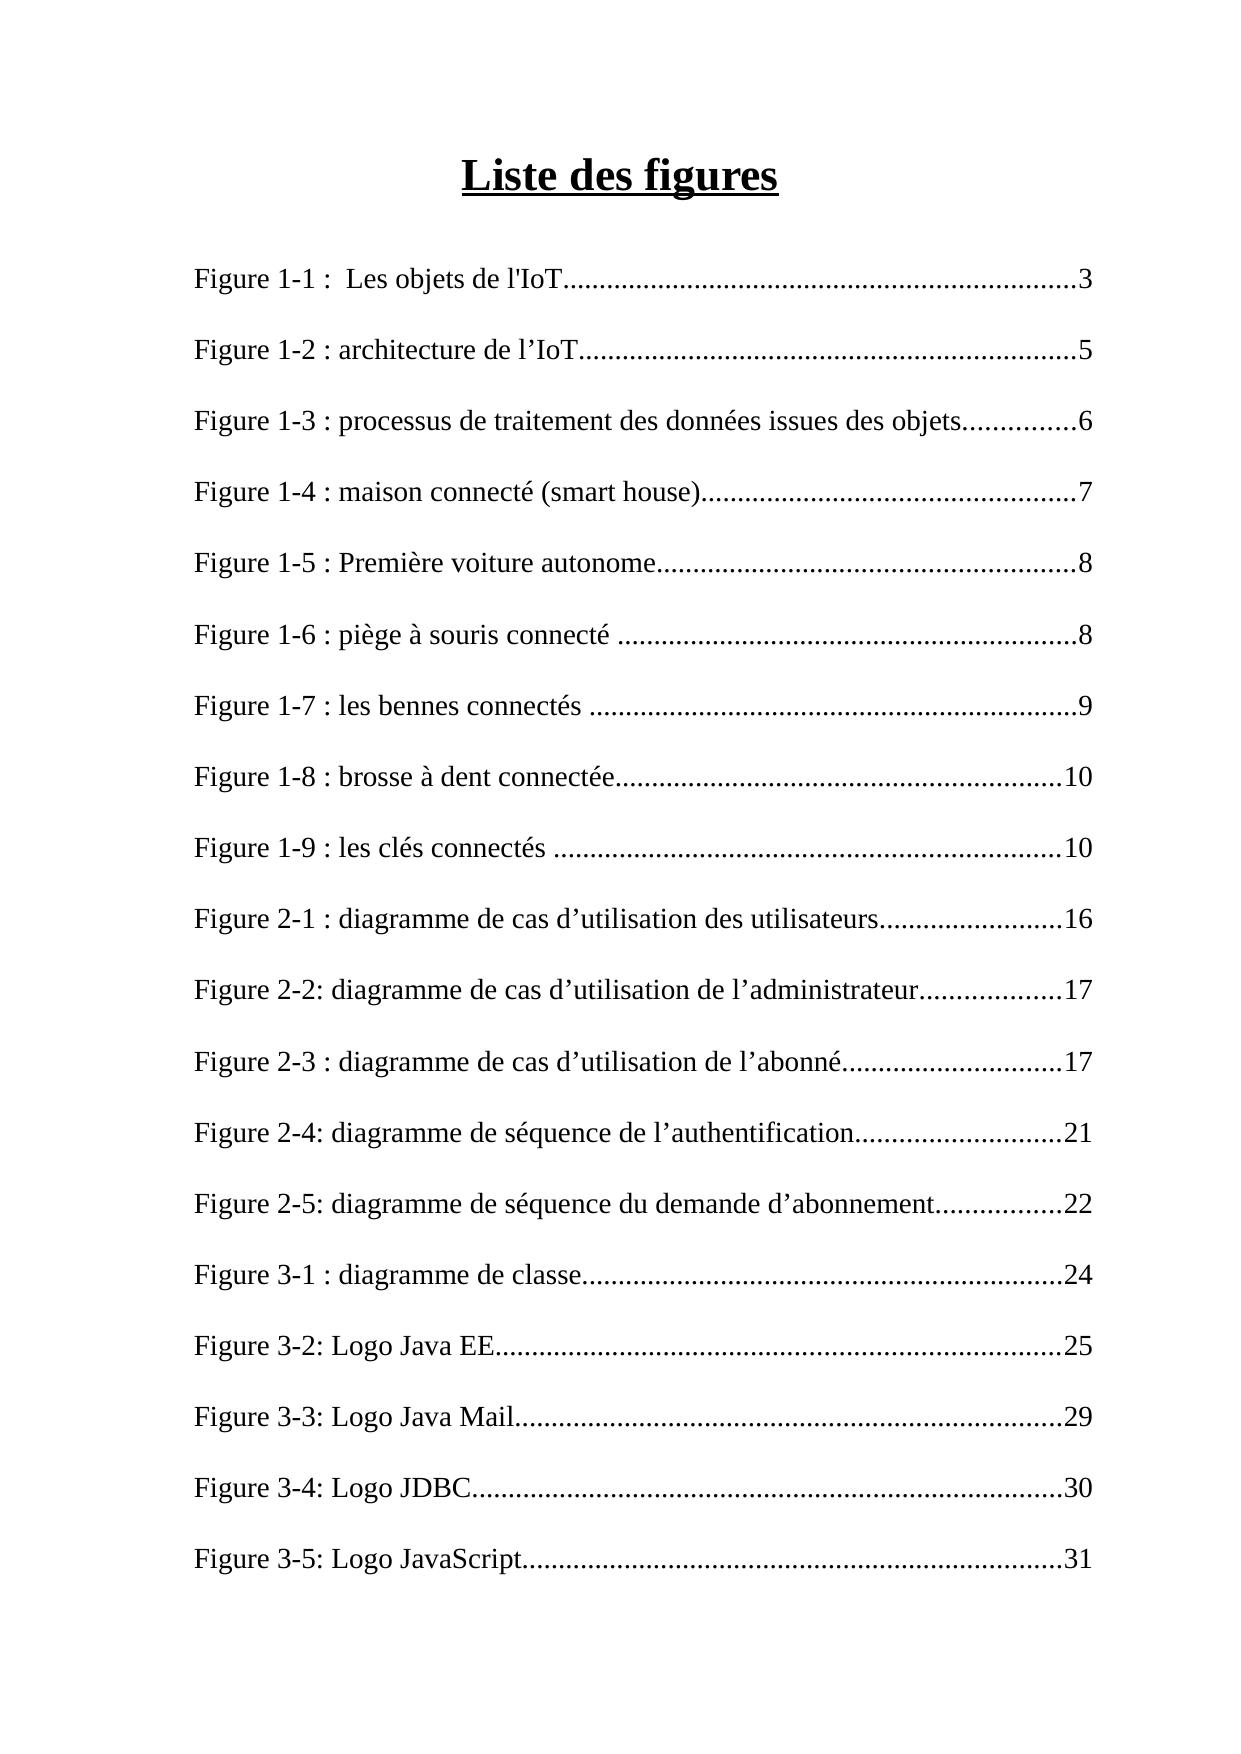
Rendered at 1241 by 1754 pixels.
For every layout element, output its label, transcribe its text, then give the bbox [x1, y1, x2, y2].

text Figure 1-3 : processus de traitement des données issues des objets 6 [193, 403, 1093, 437]
text Figure 2-1 : diagramme de cas d’utilisation des utilisateurs 16 [193, 901, 1093, 935]
text Figure 3-5: Logo JavaScript 31 [193, 1542, 1093, 1575]
text Figure 3-4: Logo JDBC 30 [193, 1471, 1093, 1504]
text Figure 2-2: diagramme de cas d’utilisation de l’administrateur 17 [193, 972, 1093, 1006]
text Figure 1-7 : les bennes connectés . 9 [193, 688, 1093, 721]
text Figure 3-3: Logo Java Mail................................................................. 29 [193, 1399, 1093, 1433]
text Figure 1-1 : Les objets de l'IoT 3 [193, 261, 1093, 294]
text Figure 1-2 : architecture de l’IoT 5 [193, 332, 1093, 366]
text Figure 2-5: diagramme de séquence du demande d’abonnement 22 [193, 1186, 1093, 1219]
text Figure 1-9 : les clés connectés .... 10 [193, 830, 1093, 864]
text Figure 3-2: Logo Java EE 25 [193, 1328, 1093, 1362]
subtitle Liste des figures [148, 148, 1093, 200]
text Figure 3-1 : diagramme de classe 24 [193, 1257, 1093, 1291]
text Figure 2-3 : diagramme de cas d’utilisation de l’abonné 17 [193, 1044, 1093, 1077]
text Figure 1-6 : piège à souris connecté 8 [193, 617, 1093, 650]
text Figure 1-4 : maison connecté (smart house) 7 [193, 474, 1093, 508]
text Figure 2-4: diagramme de séquence de l’authentification 21 [193, 1115, 1093, 1148]
text Figure 1-5 : Première voiture autonome 8 [193, 546, 1093, 579]
text Figure 1-8 : brosse à dent connectée 10 [193, 759, 1093, 793]
